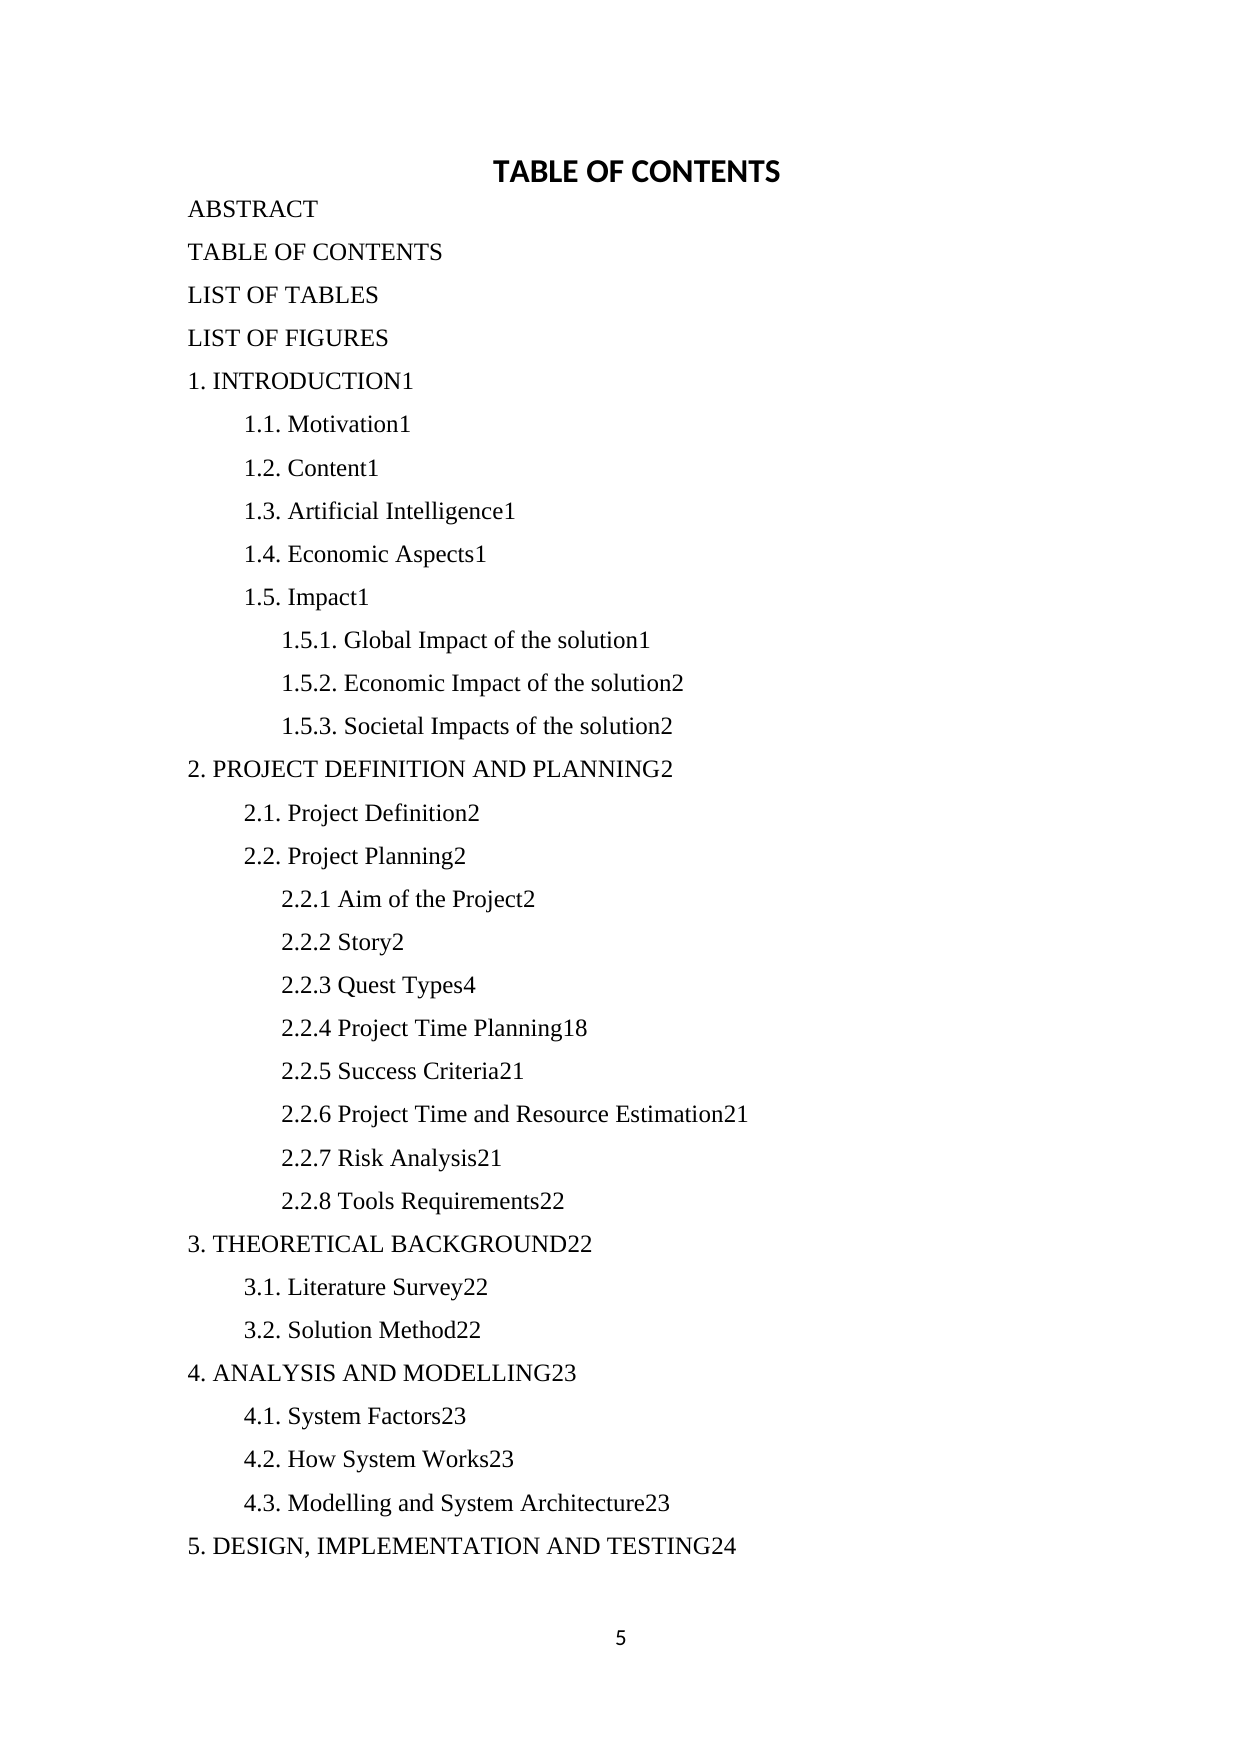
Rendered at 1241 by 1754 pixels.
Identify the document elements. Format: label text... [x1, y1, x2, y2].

text 1.1. Motivation 11 [212, 409, 1058, 438]
text 1.5.2. Economic Impact of the solution 12 [237, 668, 1058, 697]
text 4.3. Modelling and System Architecture 23 [212, 1488, 1058, 1516]
text TABLE OF CONTENTS 5 [187, 237, 1058, 266]
text 4.1. System Factors 23 [212, 1401, 1058, 1430]
text LIST OF FIGURES 8 [187, 323, 1058, 352]
text 2.2.8 Tools Requirements 22 [237, 1186, 1058, 1214]
text 2.2.6 Project Time and Resource Estimation 21 [237, 1099, 1058, 1128]
text 2.2.2 Story 12 [237, 927, 1058, 956]
text 2.2.7 Risk Analysis 21 [237, 1143, 1058, 1171]
text 3.2. Solution Method 22 [212, 1315, 1058, 1344]
text ABSTRACT 4 [187, 194, 1058, 223]
text 2.2. Project Planning 12 [212, 841, 1058, 869]
text 2.2.4 Project Time Planning 18 [237, 1013, 1058, 1042]
text 1. INTRODUCTION 11 [187, 366, 1058, 395]
text 1.3. Artificial Intelligence 11 [212, 496, 1058, 524]
text 2.2.3 Quest Types 14 [237, 970, 1058, 999]
text 1.4. Economic Aspects 11 [212, 539, 1058, 568]
text LIST OF TABLES 7 [187, 280, 1058, 309]
text 1.2. Content 11 [212, 453, 1058, 481]
text 5. DESIGN, IMPLEMENTATION AND TESTING 24 [187, 1531, 1058, 1559]
text 4. ANALYSIS AND MODELLING 23 [187, 1358, 1058, 1387]
text 2.1. Project Definition 12 [212, 798, 1058, 826]
text 1.5. Impact 11 [212, 582, 1058, 611]
text 1.5.1. Global Impact of the solution 11 [237, 625, 1058, 654]
text 3. THEORETICAL BACKGROUND 22 [187, 1229, 1058, 1258]
text 2.2.1 Aim of the Project 12 [237, 884, 1058, 913]
text 2.2.5 Success Criteria 21 [237, 1056, 1058, 1085]
text 3.1. Literature Survey 22 [212, 1272, 1058, 1301]
subtitle TABLE OF CONTENTS [220, 150, 1053, 191]
text 4.2. How System Works 23 [212, 1444, 1058, 1473]
text 2. PROJECT DEFINITION AND PLANNING 12 [187, 754, 1058, 783]
text 1.5.3. Societal Impacts of the solution 12 [237, 711, 1058, 740]
